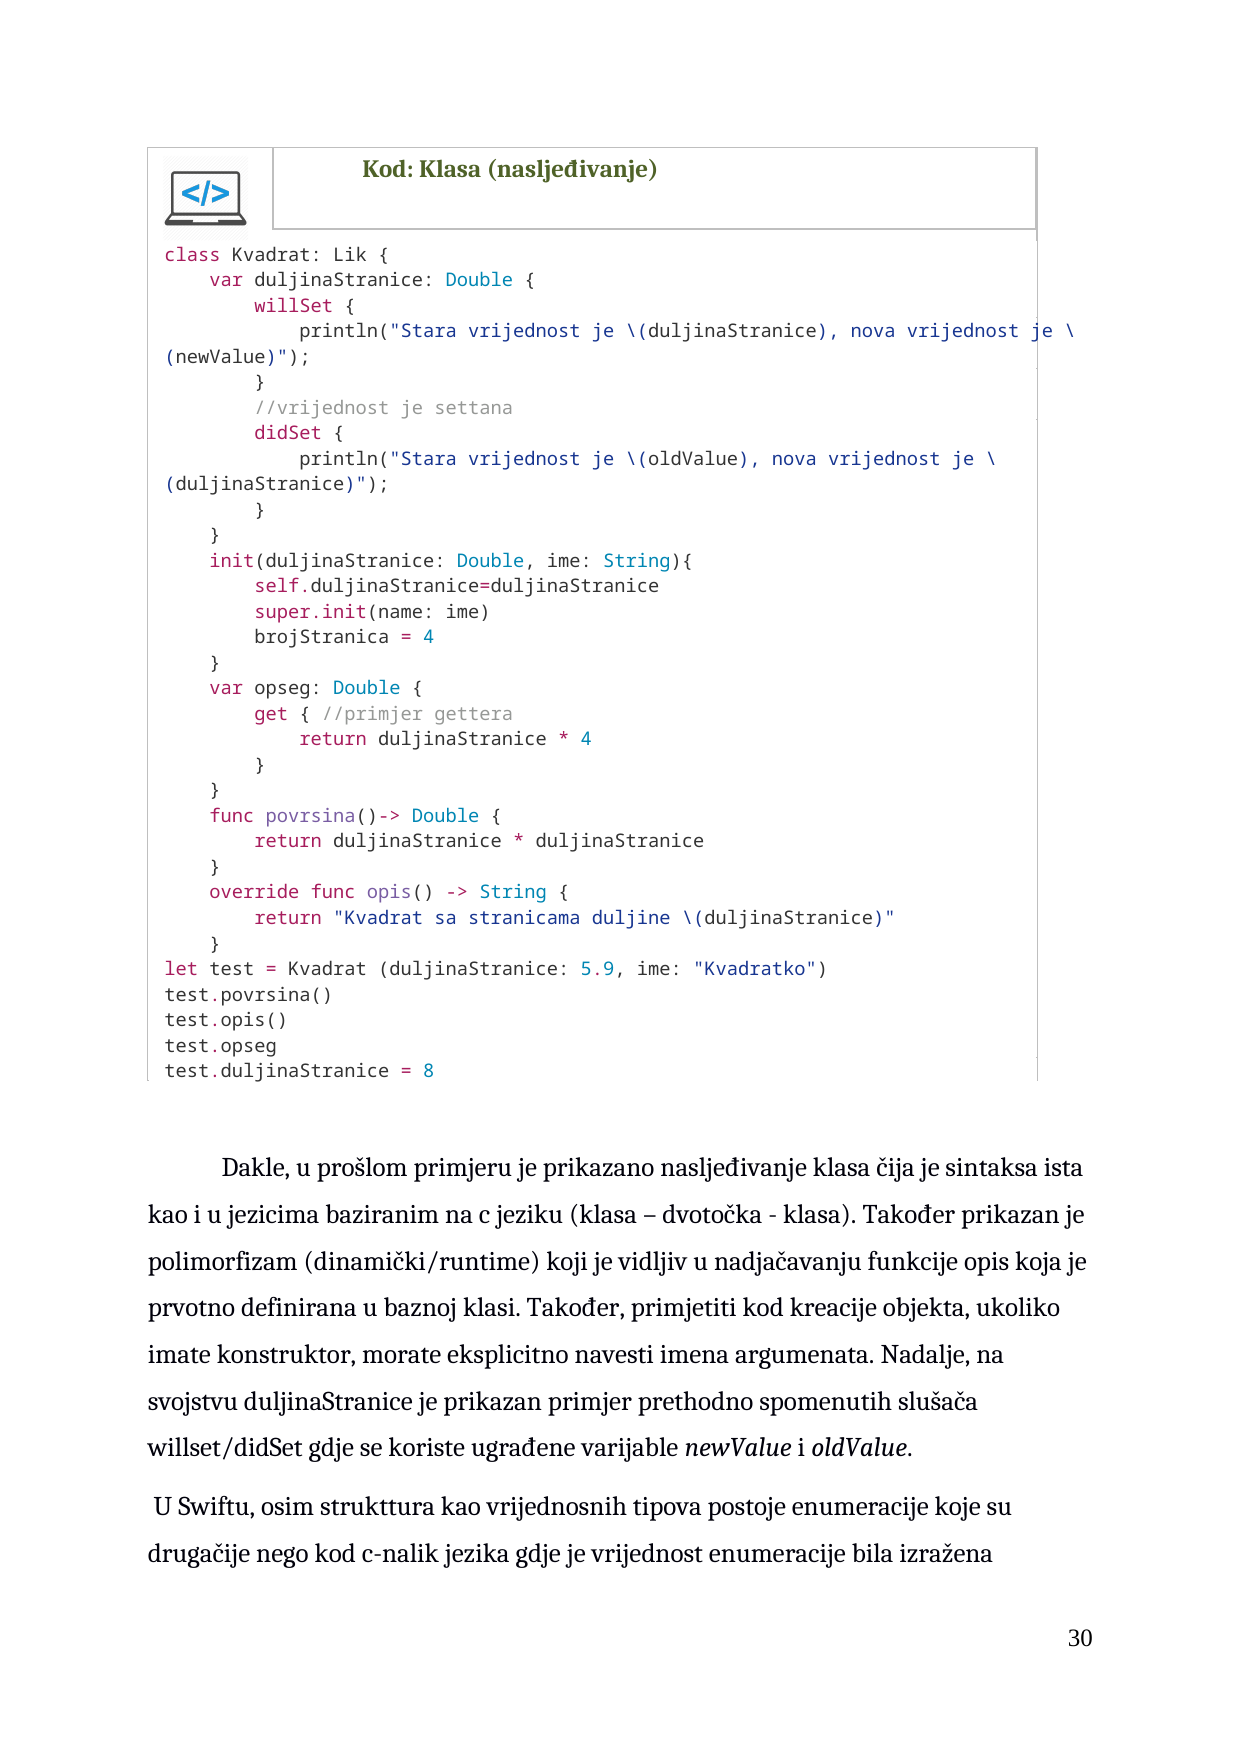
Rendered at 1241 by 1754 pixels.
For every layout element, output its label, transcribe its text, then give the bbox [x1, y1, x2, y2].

picture [162, 155, 249, 241]
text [148, 1491, 1093, 1569]
text Dakle, u prošlom primjeru je prikazano nasljeđivanje klasa čija je sintaksa ista kao i u jezicima baziranim na c jeziku (klasa – dvotočka - klasa). Također prikazan je polimorfizam (dinamički/runtime) koji je vidljiv u nadjačavanju funkcije opis koja je prvotno definirana u baznoj klasi. Također, primjetiti kod kreacije objekta, ukoliko imate konstruktor, morate eksplicitno navesti imena argumenata. Nadalje, na svojstvu duljinaStranice je prikazan primjer prethodno spomenutih slušača willset/didSet gdje se koriste ugrađene varijable newValue i oldValue. [148, 1152, 1093, 1463]
